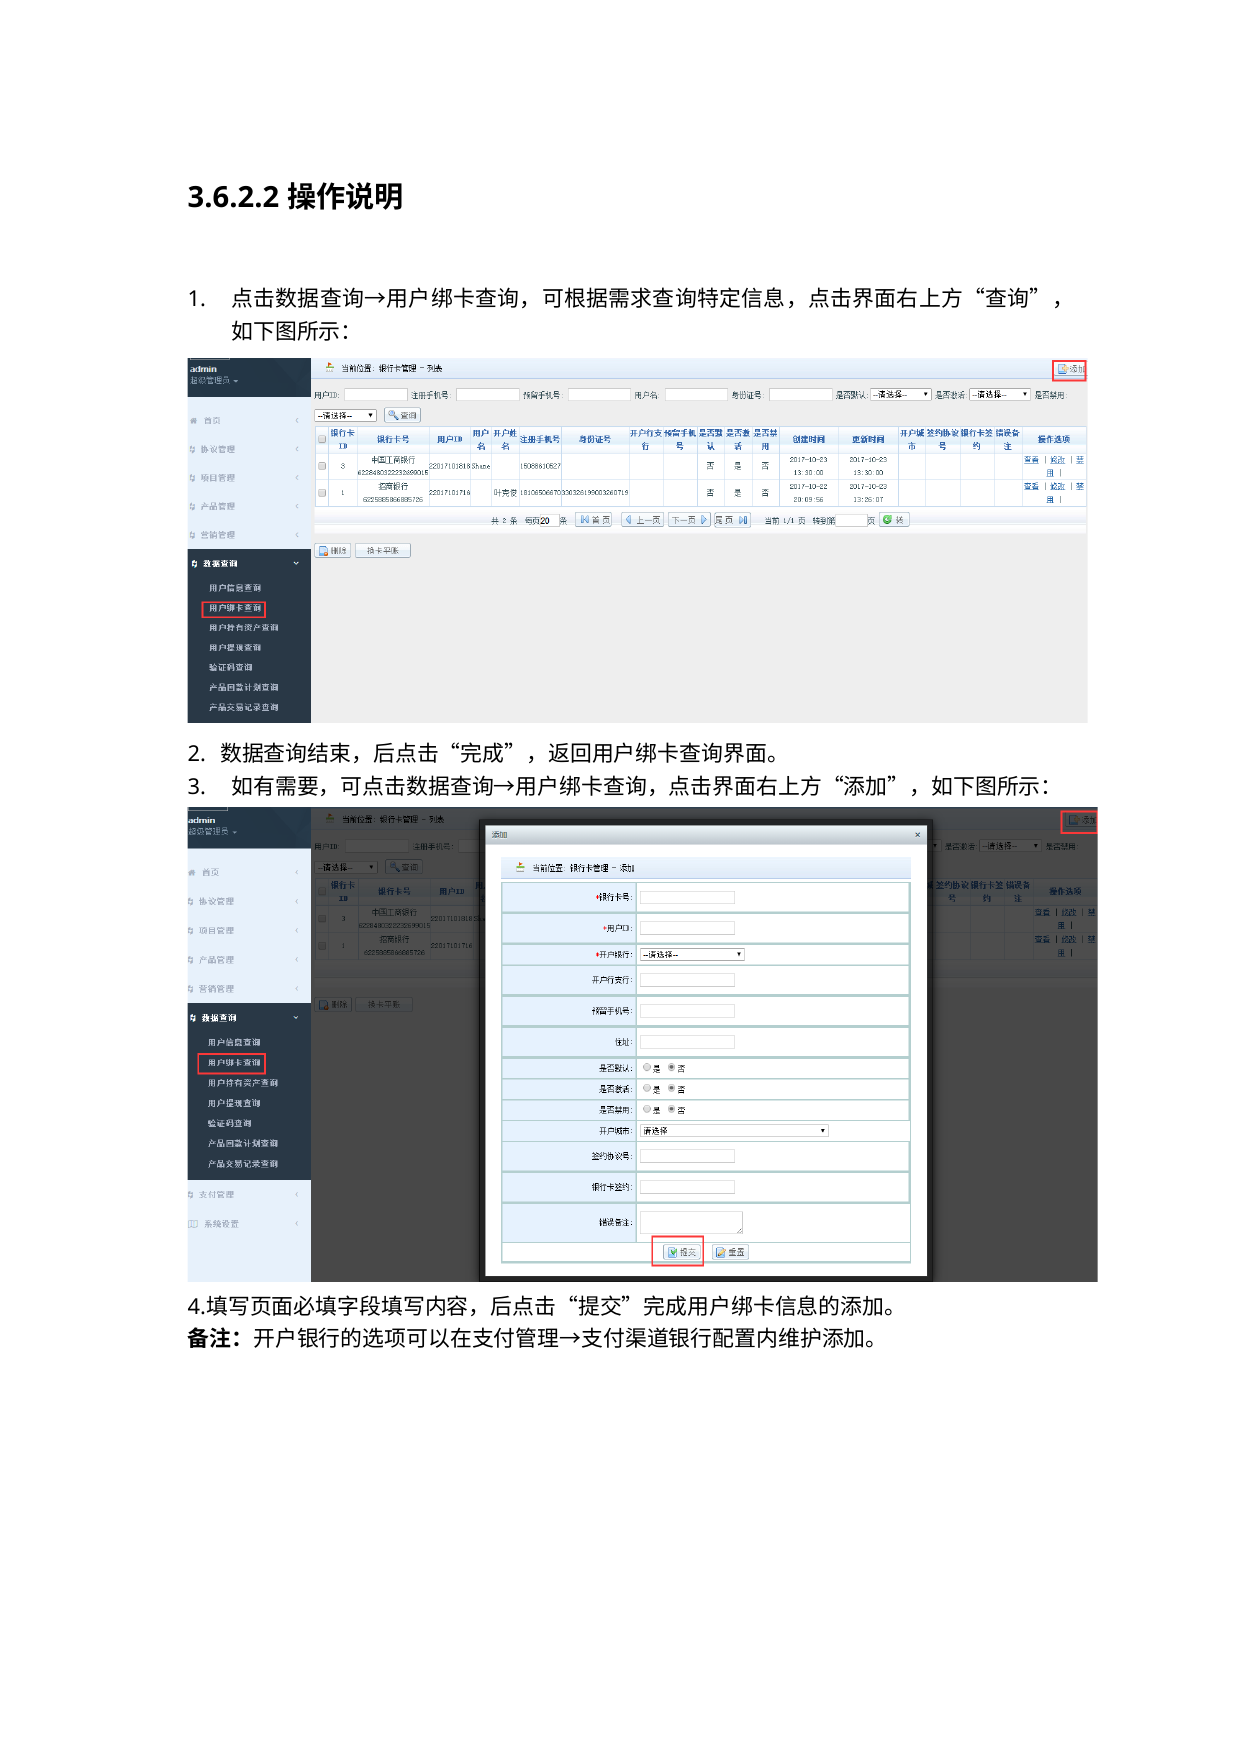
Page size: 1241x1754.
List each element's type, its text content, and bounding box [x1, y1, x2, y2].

subtitle 3.6.2.2 操作说明 [187, 162, 1053, 227]
list 如有需要，可点击数据查询→用户绑卡查询，点击界面右上方“添加”，如下图所示： [187, 768, 1053, 801]
picture [187, 807, 1098, 1282]
picture [187, 358, 1088, 723]
list 点击数据查询→用户绑卡查询，可根据需求查询特定信息，点击界面右上方“查询”，如下图所示： [187, 281, 1053, 346]
text 4.填写页面必填字段填写内容，后点击“提交”完成用户绑卡信息的添加。 [187, 1288, 1053, 1321]
text 备注：开户银行的选项可以在支付管理→支付渠道银行配置内维护添加。 [187, 1321, 1053, 1353]
list 数据查询结束，后点击“完成”，返回用户绑卡查询界面。 [187, 736, 1053, 768]
